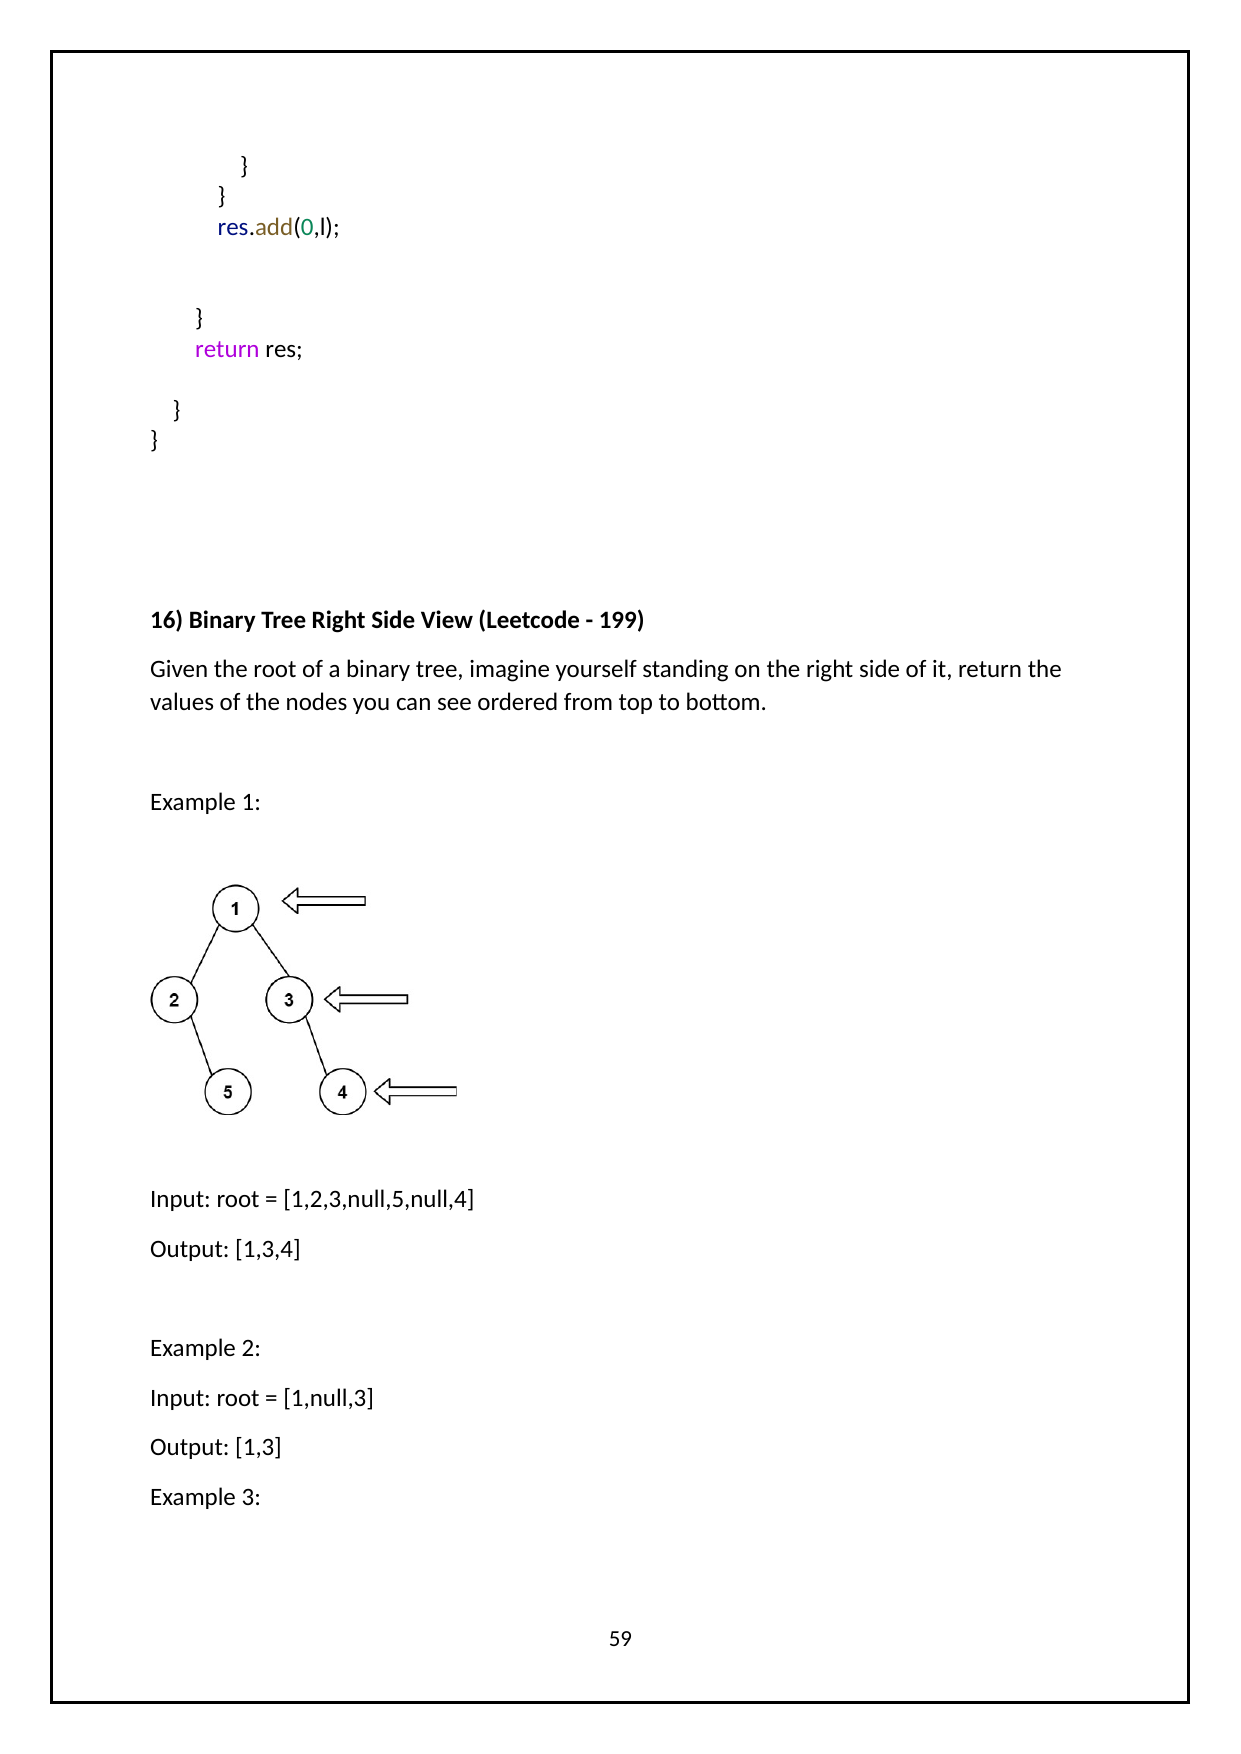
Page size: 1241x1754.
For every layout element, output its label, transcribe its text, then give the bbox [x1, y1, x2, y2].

text } [150, 394, 1090, 425]
text res.add(0,l); [150, 211, 1090, 242]
text Example 3: [150, 1481, 1090, 1511]
text Output: [1,3] [150, 1431, 1090, 1462]
text 16) Binary Tree Right Side View (Leetcode - 199) [150, 604, 1090, 634]
text Example 2: [150, 1332, 1090, 1363]
text Given the root of a binary tree, imagine yourself standing on the right side of it, return the values of the nodes you can see ordered from top to bottom. [150, 653, 1090, 717]
text } [150, 425, 1090, 455]
text } [150, 181, 1090, 211]
text Output: [1,3,4] [150, 1233, 1090, 1263]
text Input: root = [1,2,3,null,5,null,4] [150, 1183, 1090, 1214]
text return res; [150, 333, 1090, 364]
text } [150, 303, 1090, 333]
text } [150, 150, 1090, 181]
picture [150, 884, 457, 1115]
text Example 1: [150, 786, 1090, 816]
text Input: root = [1,null,3] [150, 1382, 1090, 1412]
